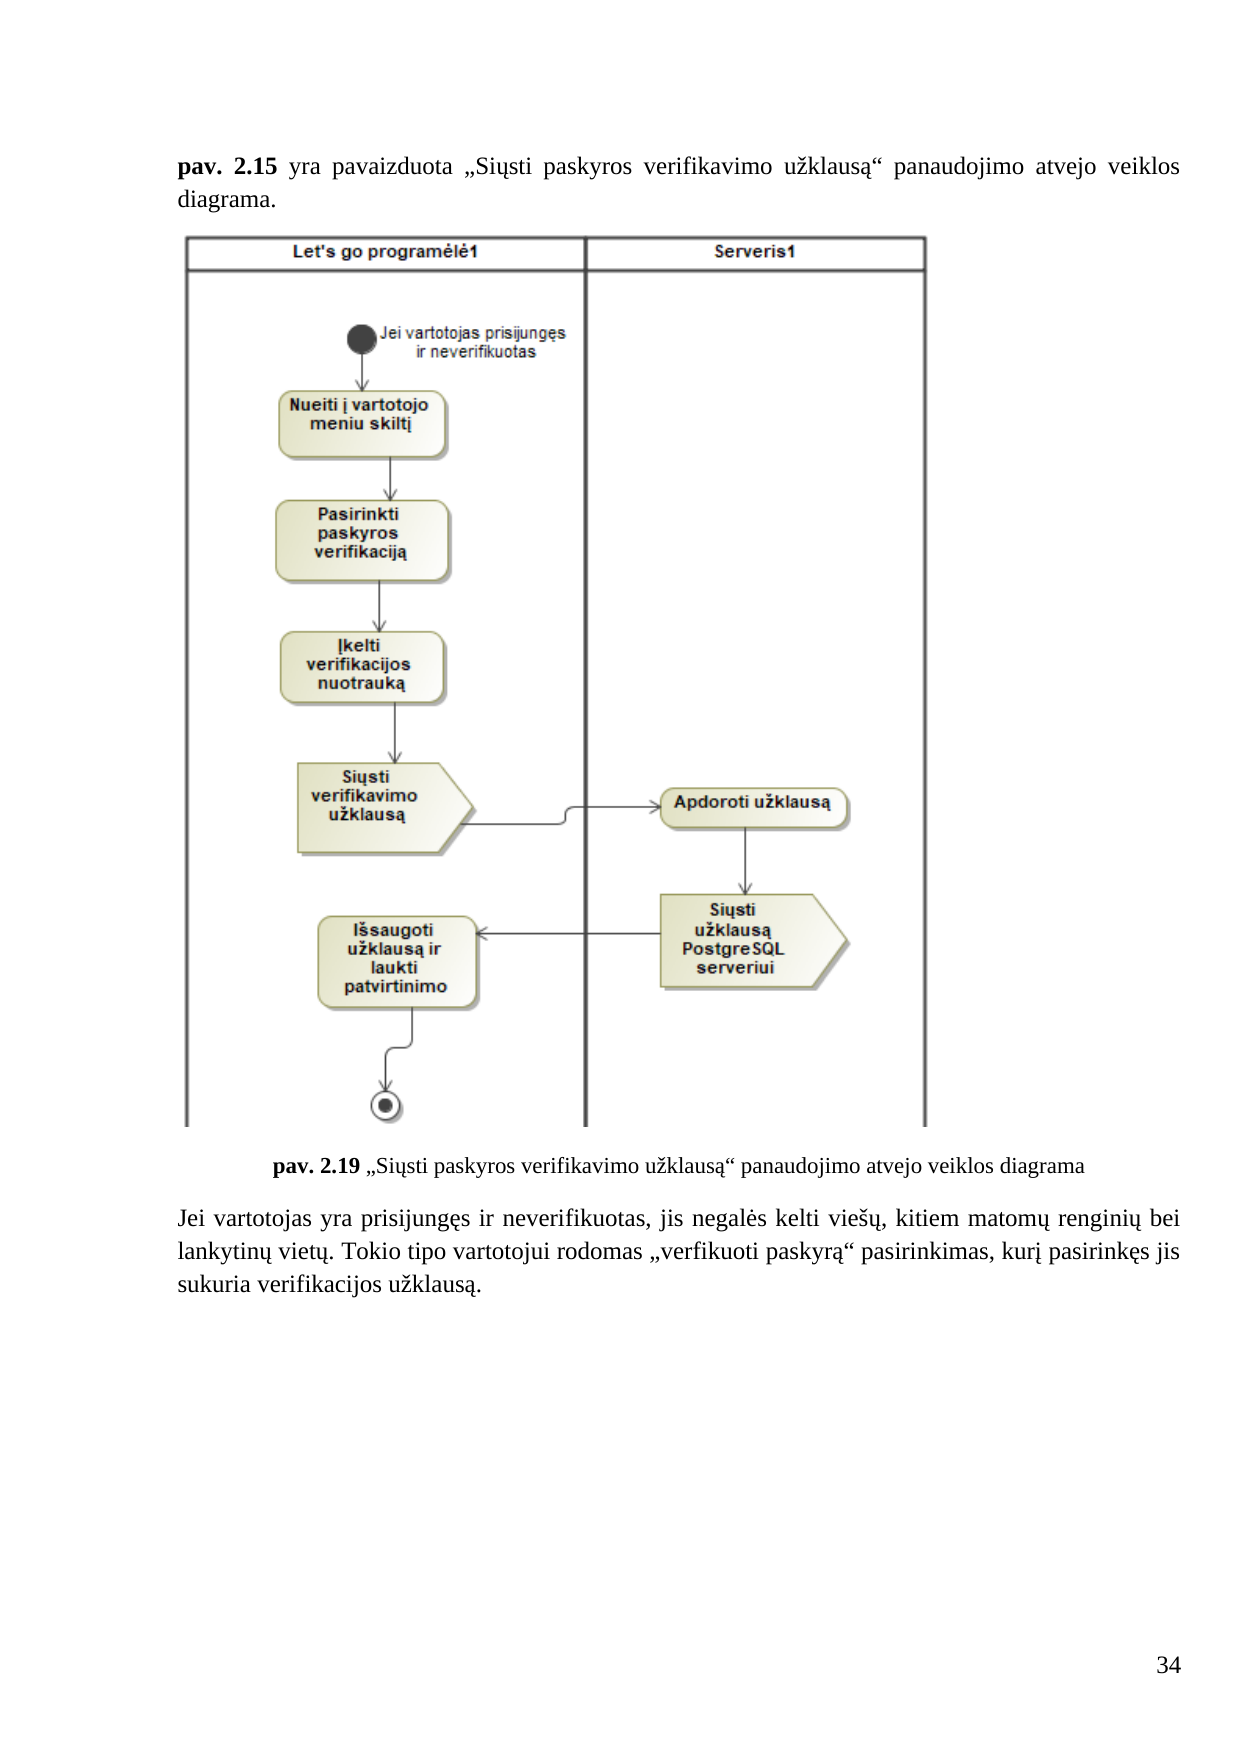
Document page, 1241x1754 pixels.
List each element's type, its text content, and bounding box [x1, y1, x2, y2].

text pav. 2.15 yra pavaizduota „Siųsti paskyros verifikavimo užklausą“ panaudojimo atvejo veiklos diagrama. [177, 151, 1181, 213]
picture [177, 217, 948, 1127]
text Jei vartotojas yra prisijungęs ir neverifikuotas, jis negalės kelti viešų, kitiem matomų renginių bei lankytinų vietų. Tokio tipo vartotojui rodomas „verfikuoti paskyrą“ pasirinkimas, kurį pasirinkęs jis sukuria verifikacijos užklausą. [177, 1203, 1181, 1298]
